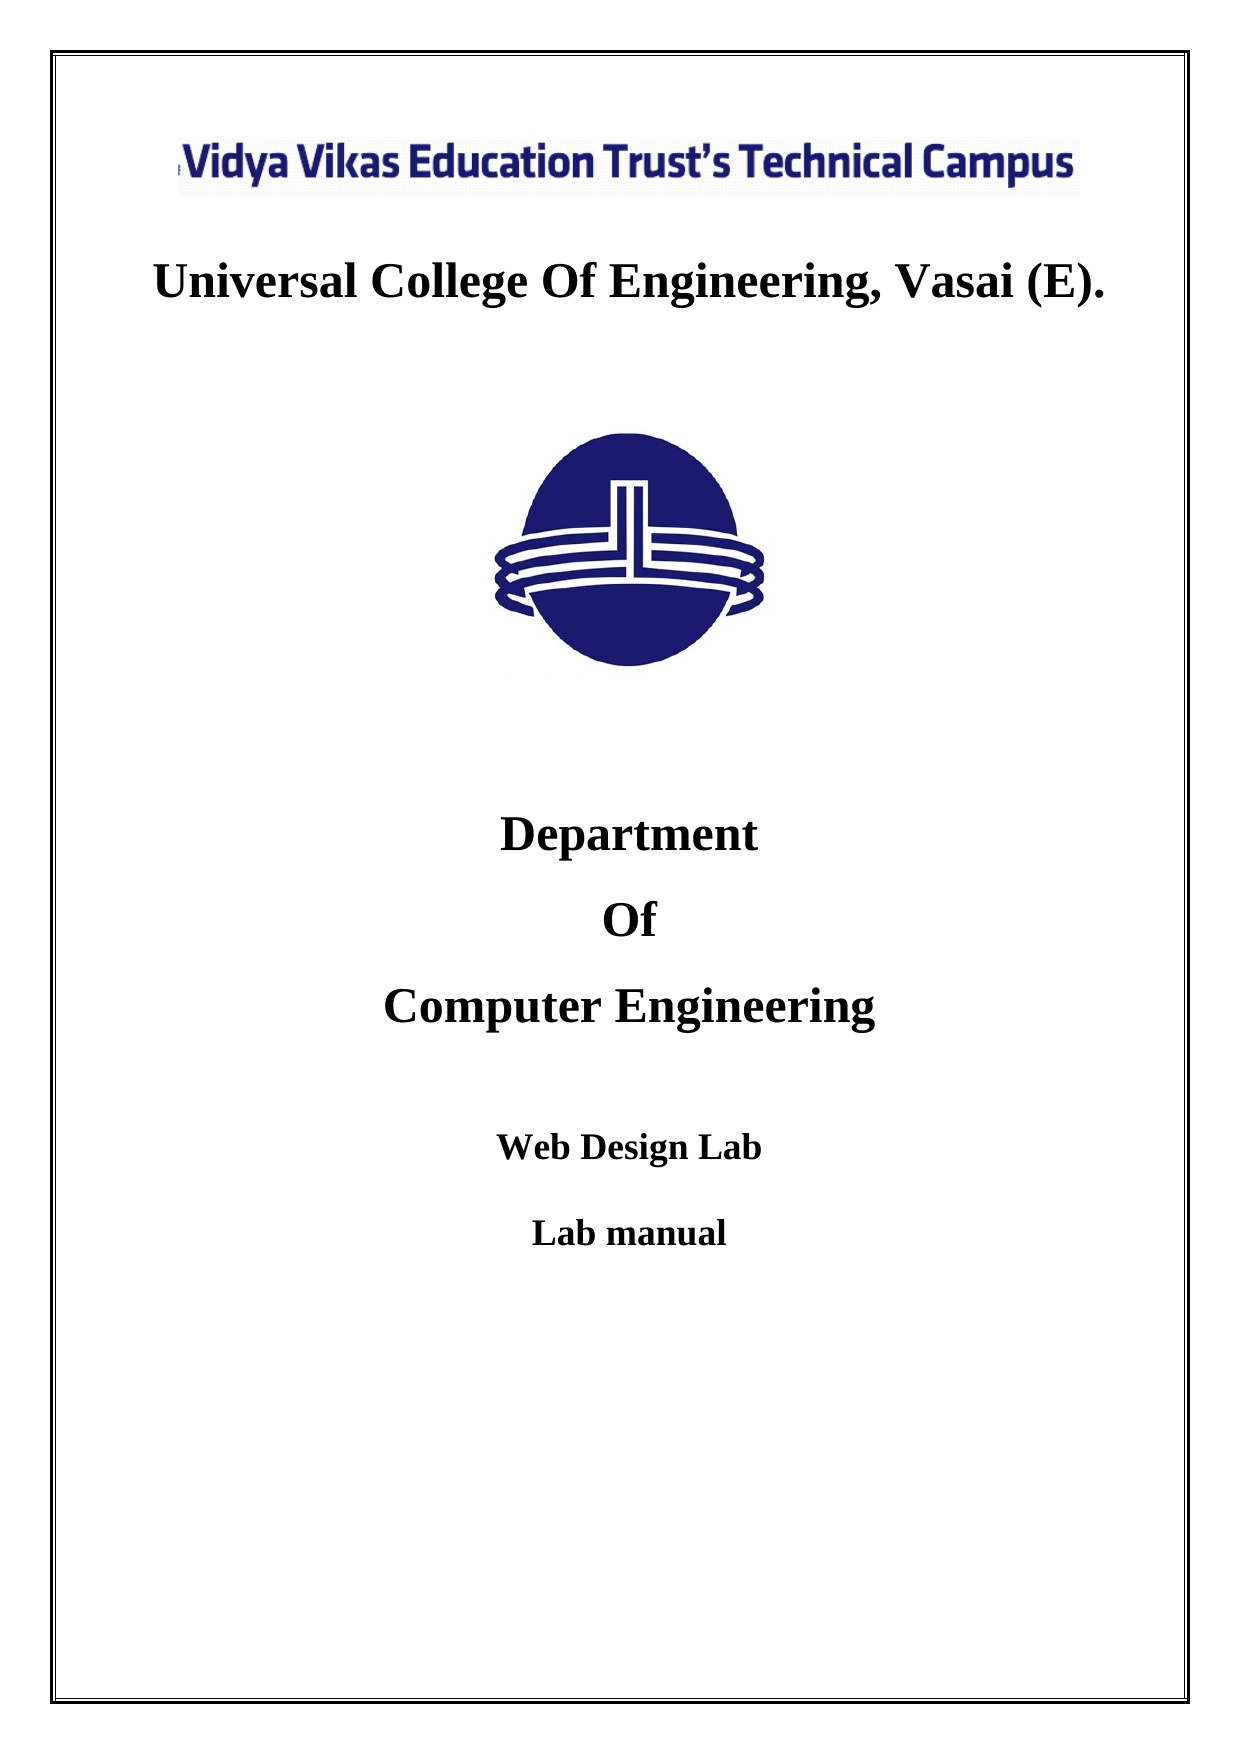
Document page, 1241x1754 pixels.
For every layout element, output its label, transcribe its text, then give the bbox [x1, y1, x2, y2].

title Universal College Of Engineering, Vasai (E). [150, 250, 1108, 308]
text Web Design Lab [150, 1124, 1108, 1167]
picture [471, 422, 787, 678]
title Of [150, 890, 1108, 947]
text Lab manual [150, 1210, 1108, 1253]
title Department [150, 803, 1108, 861]
title Computer Engineering [150, 976, 1108, 1033]
picture [178, 137, 1080, 196]
